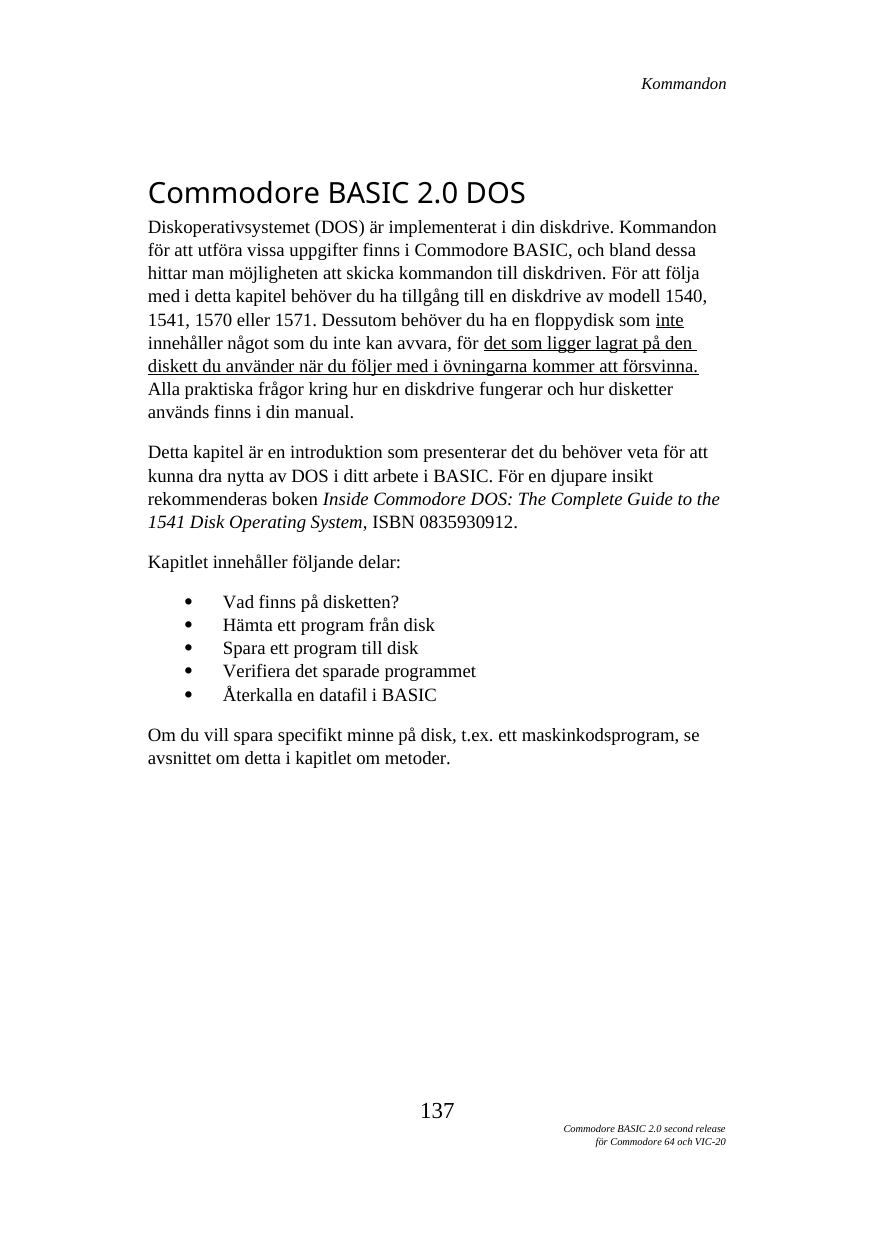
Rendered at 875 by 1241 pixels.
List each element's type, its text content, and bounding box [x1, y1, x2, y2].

text Kapitlet innehåller följande delar: [148, 551, 726, 572]
list Återkalla en datafil i BASIC [185, 684, 726, 705]
list Hämta ett program från disk [185, 614, 726, 636]
text Detta kapitel är en introduktion som presenterar det du behöver veta för att kunna dra nytta av DOS i ditt arbete i BASIC. För en djupare insikt rekommenderas boken Inside Commodore DOS: The Complete Guide to the 1541 Disk Operating System, ISBN 0835930912. [148, 441, 726, 532]
list Verifiera det sparade programmet [185, 660, 726, 682]
list Vad finns på disketten? [185, 591, 726, 612]
subtitle Commodore BASIC 2.0 DOS [148, 173, 726, 212]
list Spara ett program till disk [185, 637, 726, 659]
text Diskoperativsystemet (DOS) är implementerat i din diskdrive. Kommandon för att utföra vissa uppgifter finns i Commodore BASIC, och bland dessa hittar man möjligheten att skicka kommandon till diskdriven. För att följa med i detta kapitel behöver du ha tillgång till en diskdrive av modell 1540, 1541, 1570 eller 1571. Dessutom behöver du ha en floppydisk som inte innehåller något som du inte kan avvara, för det som ligger lagrat på den diskett du använder när du följer med i övningarna kommer att försvinna. Alla praktiska frågor kring hur en diskdrive fungerar och hur disketter används finns i din manual. [148, 216, 726, 423]
text Om du vill spara specifikt minne på disk, t.ex. ett maskinkodsprogram, se avsnittet om detta i kapitlet om metoder. [148, 723, 726, 768]
